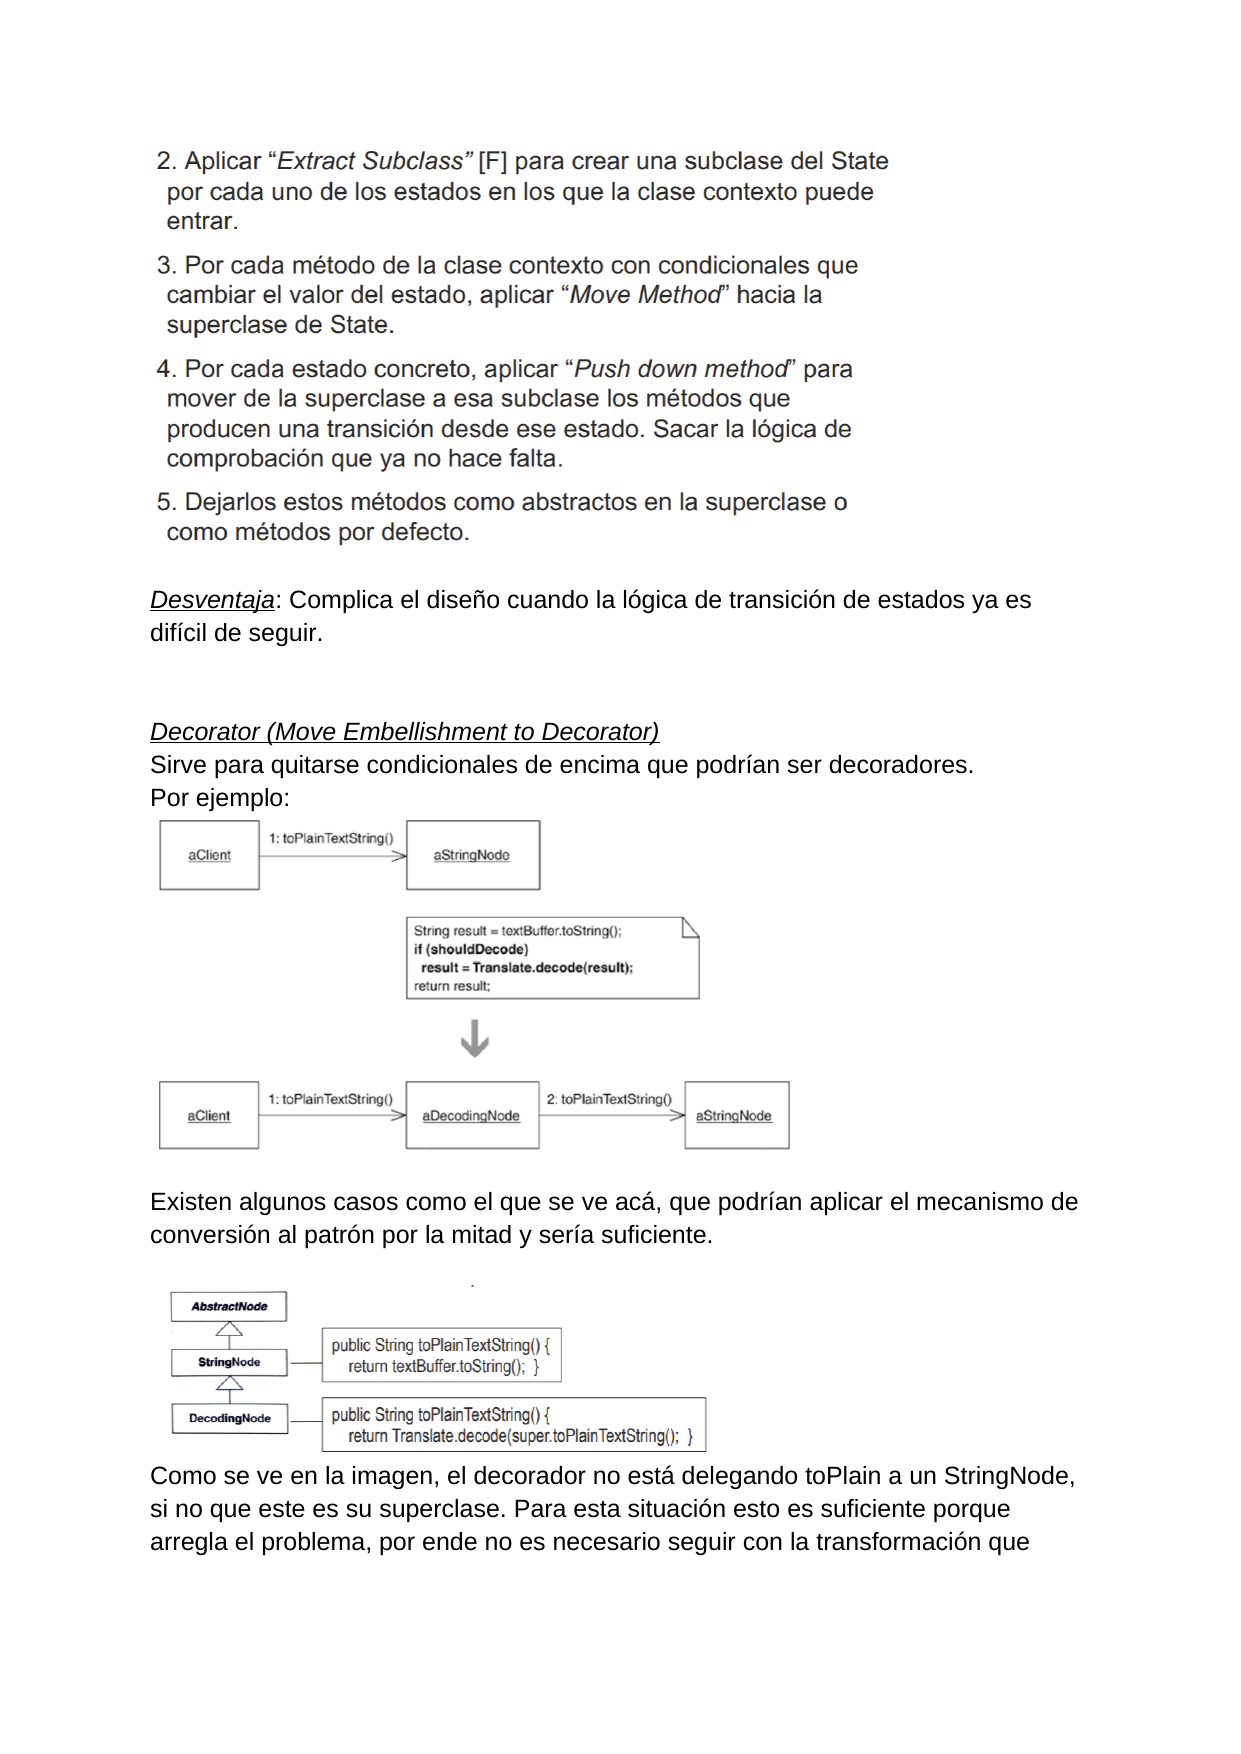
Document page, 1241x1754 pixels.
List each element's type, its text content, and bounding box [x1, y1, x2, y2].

text Existen algunos casos como el que se ve acá, que podrían aplicar el mecanismo de conversión al patrón por la mitad y sería suficiente. [150, 1187, 1090, 1248]
text Decorator (Move Embellishment to Decorator) [150, 717, 1090, 746]
text Desventaja: Complica el diseño cuando la lógica de transición de estados ya es difícil de seguir. [150, 585, 1090, 647]
text Sirve para quitarse condicionales de encima que podrían ser decoradores. [150, 750, 1090, 779]
picture [150, 150, 890, 548]
picture [150, 816, 792, 1150]
picture [150, 1285, 721, 1457]
text Por ejemplo: [150, 783, 1090, 812]
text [150, 1461, 1090, 1556]
